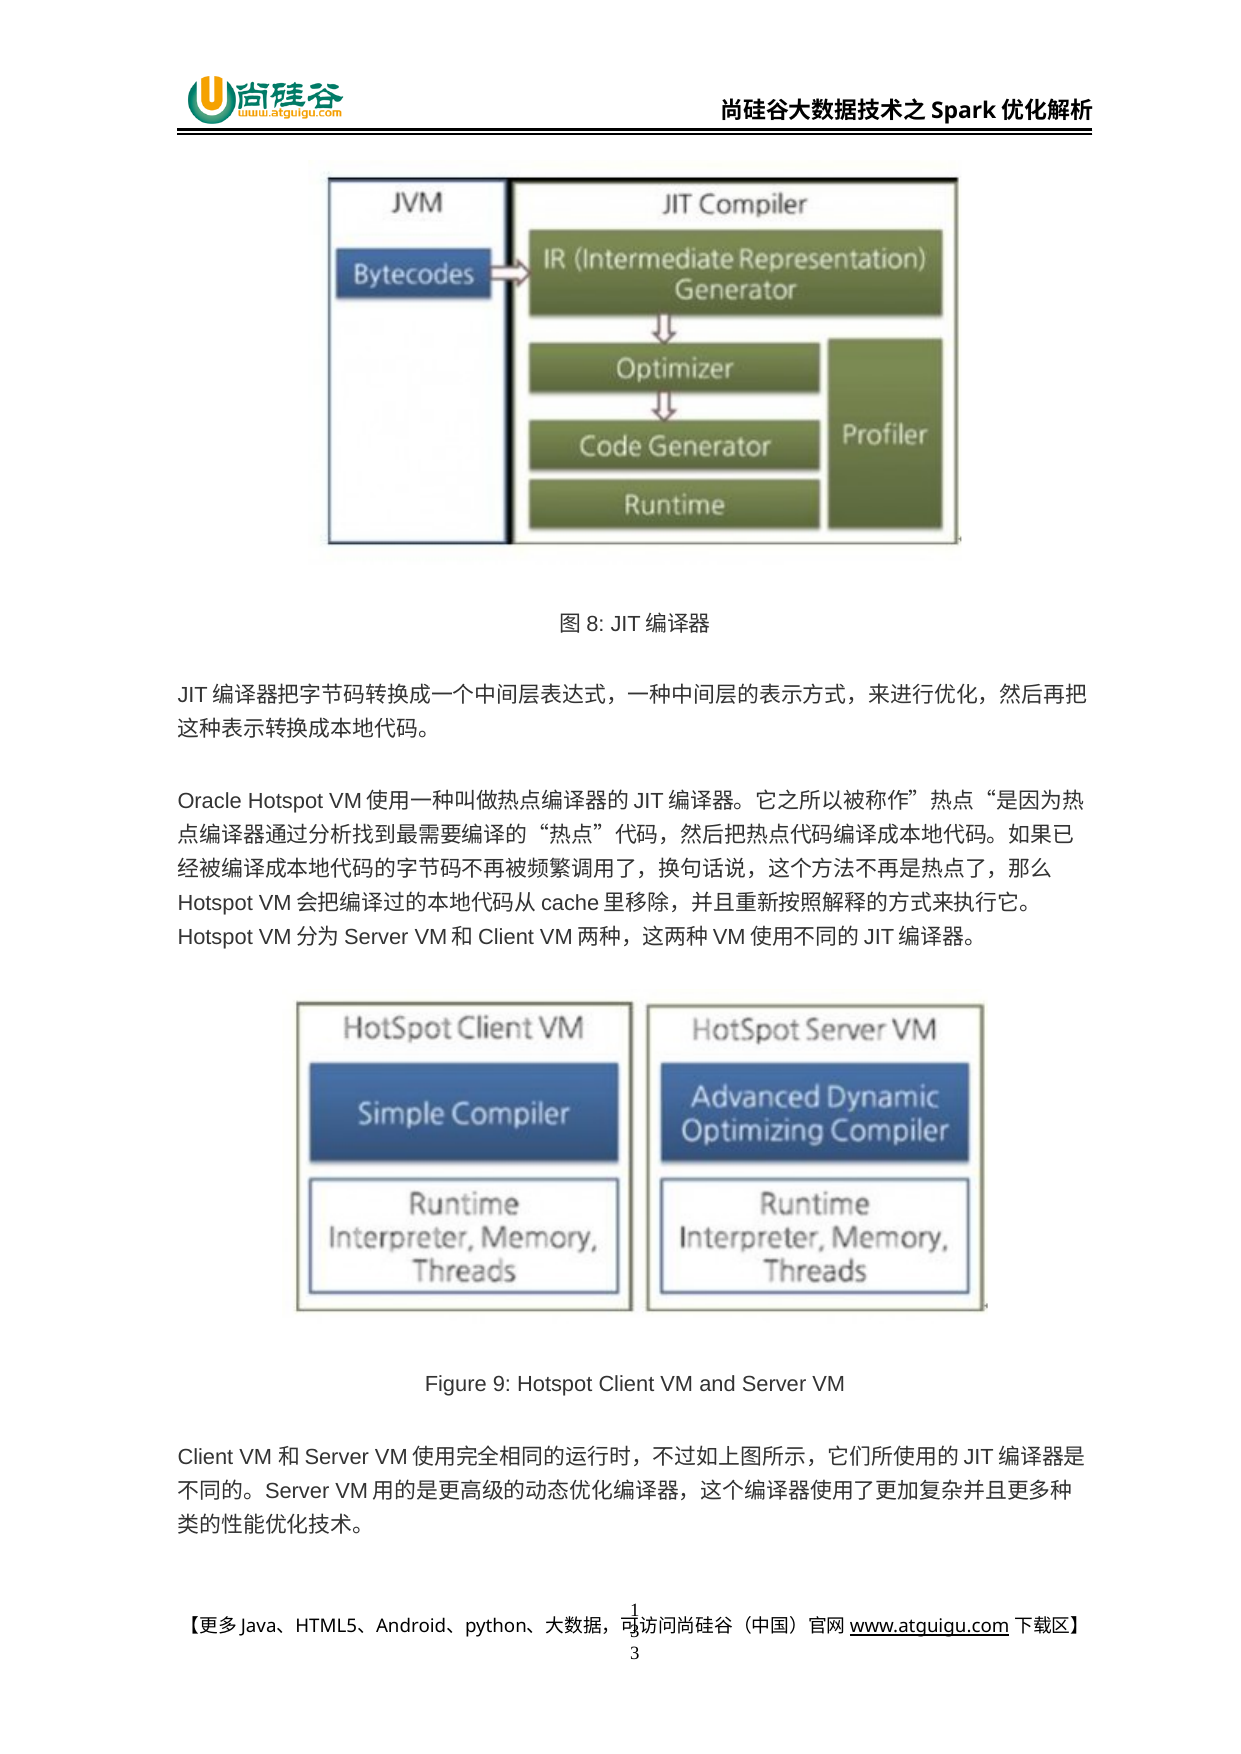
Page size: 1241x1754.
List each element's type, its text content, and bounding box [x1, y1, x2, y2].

picture [308, 160, 962, 565]
text Oracle Hotspot VM使用一种叫做热点编译器的JIT编译器。它之所以被称作”热点“是因为热点编译器通过分析找到最需要编译的“热点”代码，然后把热点代码编译成本地代码。如果已经被编译成本地代码的字节码不再被频繁调用了，换句话说，这个方法不再是热点了，那么Hotspot VM会把编译过的本地代码从cache里移除，并且重新按照解释的方式来执行它。Hotspot VM分为Server VM和Client VM两种，这两种VM使用不同的JIT编译器。 [177, 782, 1092, 952]
picture [177, 68, 362, 128]
text 图 8: JIT编译器 [177, 605, 1092, 639]
text Figure 9: Hotspot Client VM and Server VM [177, 1366, 1092, 1400]
text JIT编译器把字节码转换成一个中间层表达式，一种中间层的表示方式，来进行优化，然后再把这种表示转换成本地代码。 [177, 676, 1092, 744]
picture [282, 989, 988, 1324]
text Client VM 和Server VM使用完全相同的运行时，不过如上图所示，它们所使用的JIT编译器是不同的。Server VM用的是更高级的动态优化编译器，这个编译器使用了更加复杂并且更多种类的性能优化技术。 [177, 1438, 1092, 1539]
